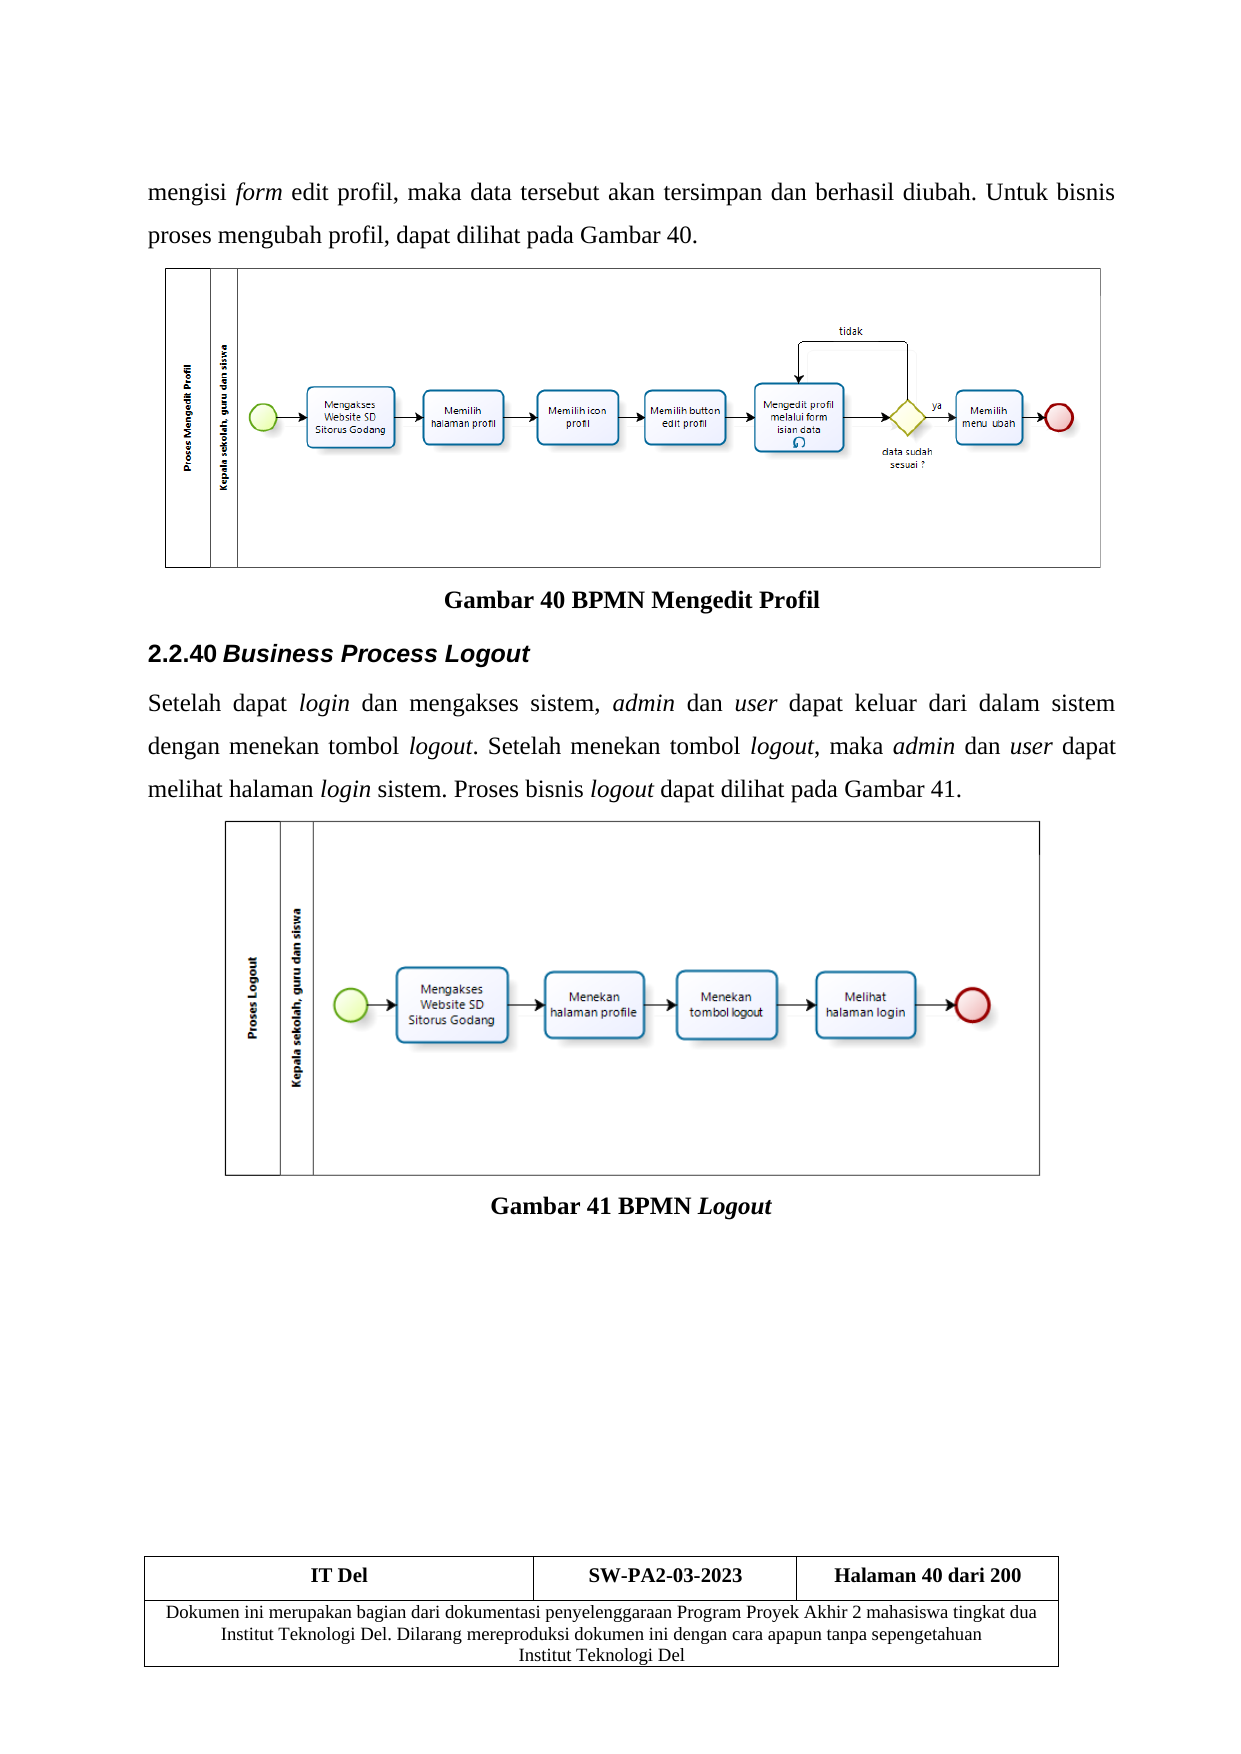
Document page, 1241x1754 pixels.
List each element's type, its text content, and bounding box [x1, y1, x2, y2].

list Business Process Logout [148, 639, 1116, 668]
picture [203, 817, 1061, 1178]
text Gambar 41 BPMN Logout [148, 1191, 1116, 1220]
text Gambar 40 BPMN Mengedit Profil [148, 585, 1116, 614]
text Setelah dapat login dan mengakses sistem, admin dan user dapat keluar dari dalam sistem dengan menekan tombol logout. Setelah menekan tombol logout, maka admin dan user dapat melihat halaman login sistem. Proses bisnis logout dapat dilihat pada Gambar 41. [148, 688, 1116, 803]
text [148, 177, 1116, 249]
picture [147, 263, 1117, 571]
